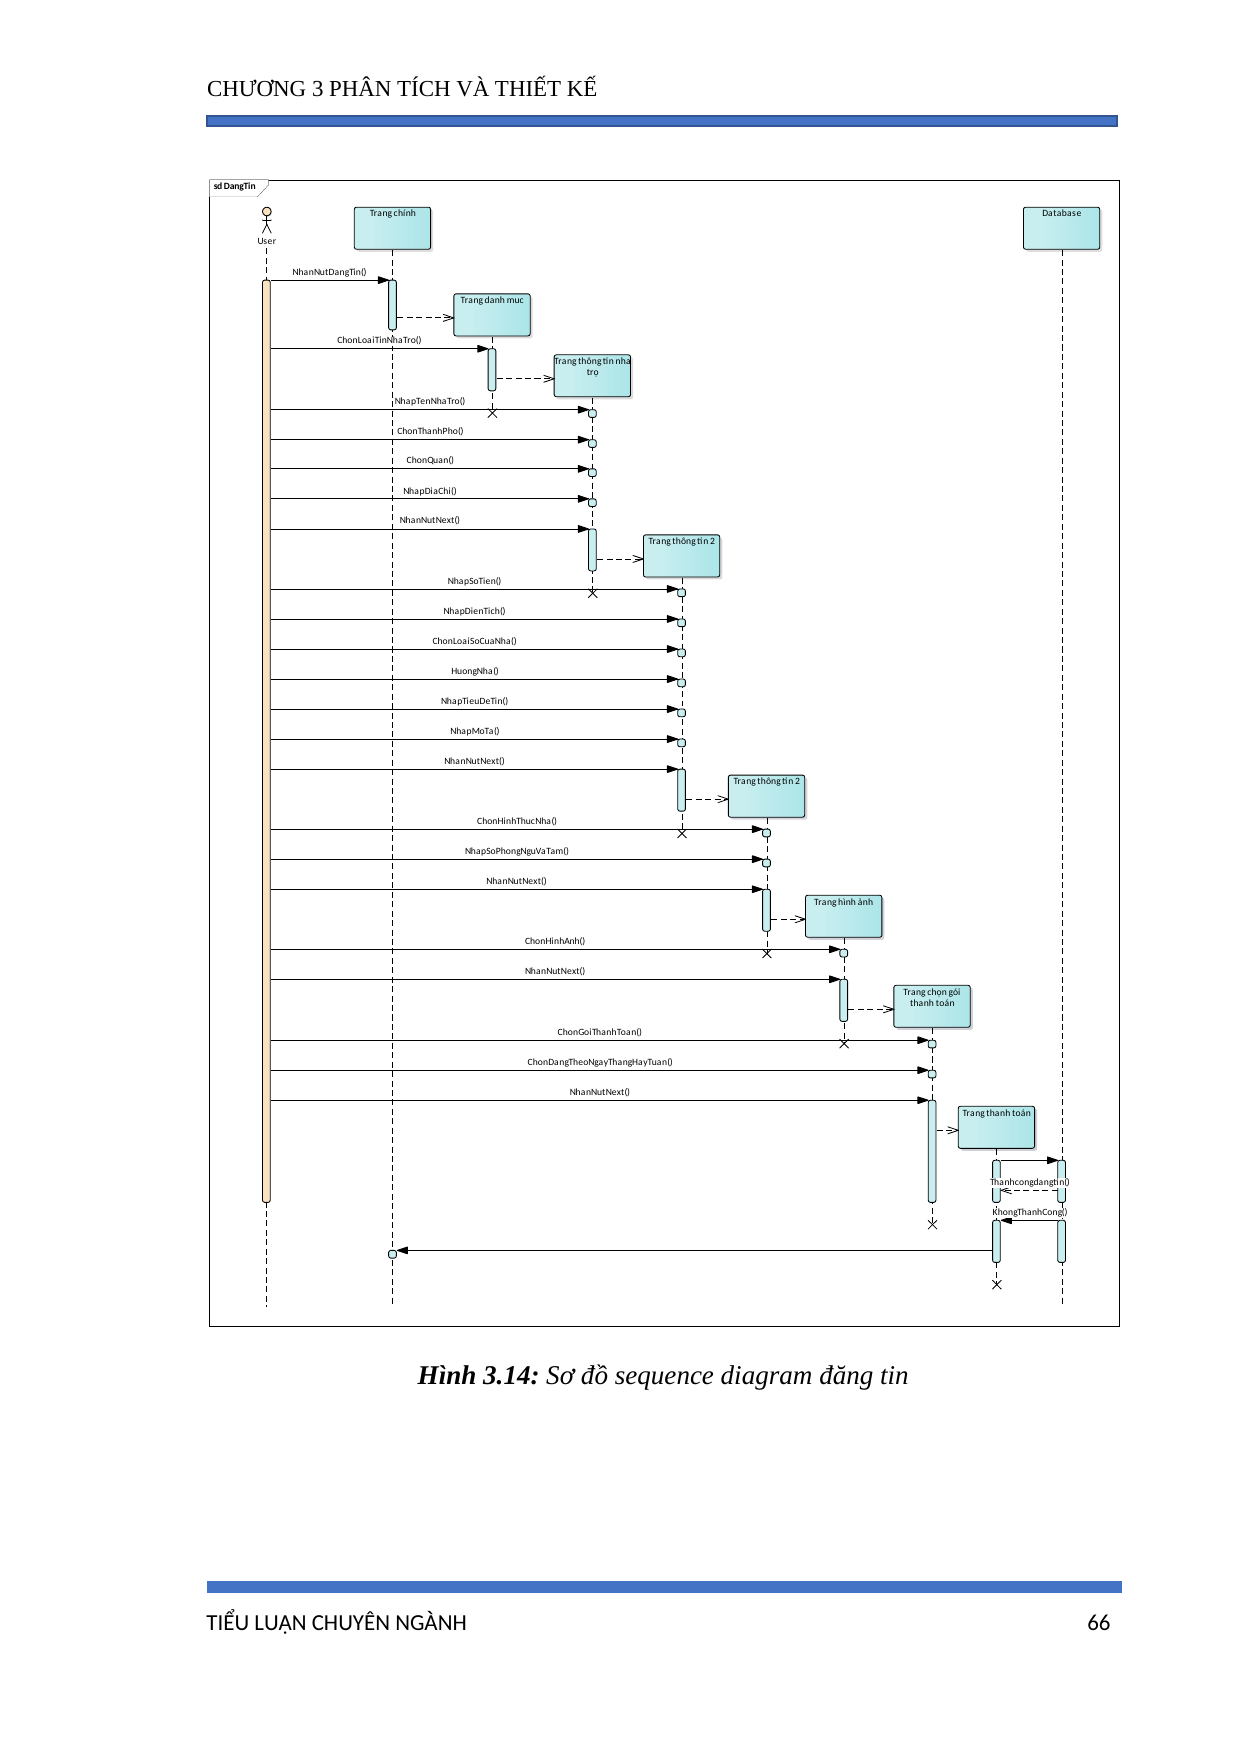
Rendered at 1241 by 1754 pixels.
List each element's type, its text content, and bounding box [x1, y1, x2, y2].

text Hình 3.14: Sơ đồ sequence diagram đăng tin [207, 1359, 1122, 1390]
